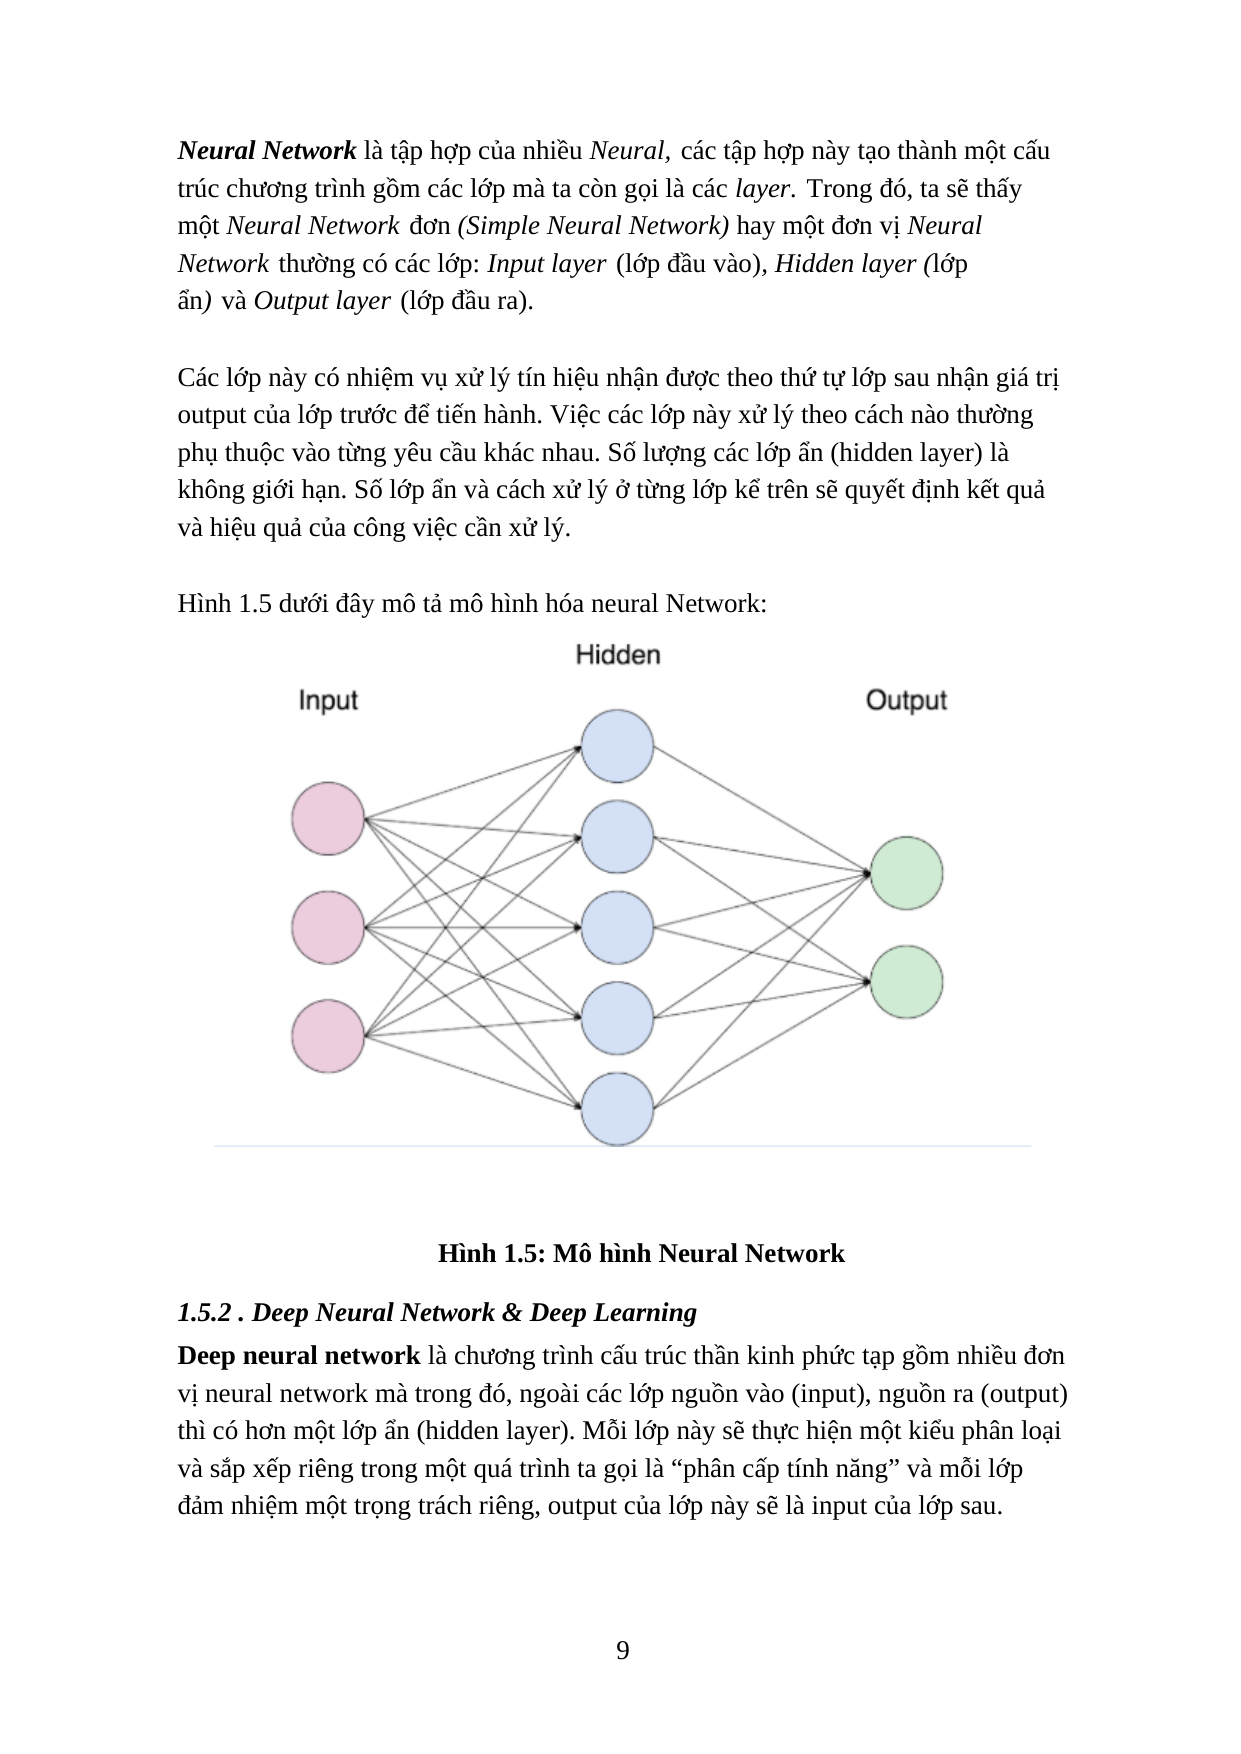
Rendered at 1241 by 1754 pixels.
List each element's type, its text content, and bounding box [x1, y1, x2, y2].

text Các lớp này có nhiệm vụ xử lý tín hiệu nhận được theo thứ tự lớp sau nhận giá trị output của lớp trước để tiến hành. Việc các lớp này xử lý theo cách nào thường phụ thuộc vào từng yêu cầu khác nhau. Số lượng các lớp ẩn (hidden layer) là không giới hạn. Số lớp ẩn và cách xử lý ở từng lớp kể trên sẽ quyết định kết quả và hiệu quả của công việc cần xử lý. [177, 358, 1069, 545]
subtitle . Deep Neural Network & Deep Learning [177, 1292, 1069, 1330]
text Hình 1.5: Mô hình Neural Network [177, 1234, 1069, 1272]
picture [214, 640, 1032, 1147]
text Deep neural network là chương trình cấu trúc thần kinh phức tạp gồm nhiều đơn vị neural network mà trong đó, ngoài các lớp nguồn vào (input), nguồn ra (output) thì có hơn một lớp ẩn (hidden layer). Mỗi lớp này sẽ thực hiện một kiểu phân loại và sắp xếp riêng trong một quá trình ta gọi là “phân cấp tính năng” và mỗi lớp đảm nhiệm một trọng trách riêng, output của lớp này sẽ là input của lớp sau. [177, 1336, 1069, 1524]
text Neural Network là tập hợp của nhiều Neural, các tập hợp này tạo thành một cấu trúc chương trình gồm các lớp mà ta còn gọi là các layer. Trong đó, ta sẽ thấy một Neural Network đơn (Simple Neural Network) hay một đơn vị Neural Network thường có các lớp: Input layer (lớp đầu vào), Hidden layer (lớp ẩn) và Output layer (lớp đầu ra). [177, 131, 1069, 319]
text Hình 1.5 dưới đây mô tả mô hình hóa neural Network: [177, 584, 1069, 622]
